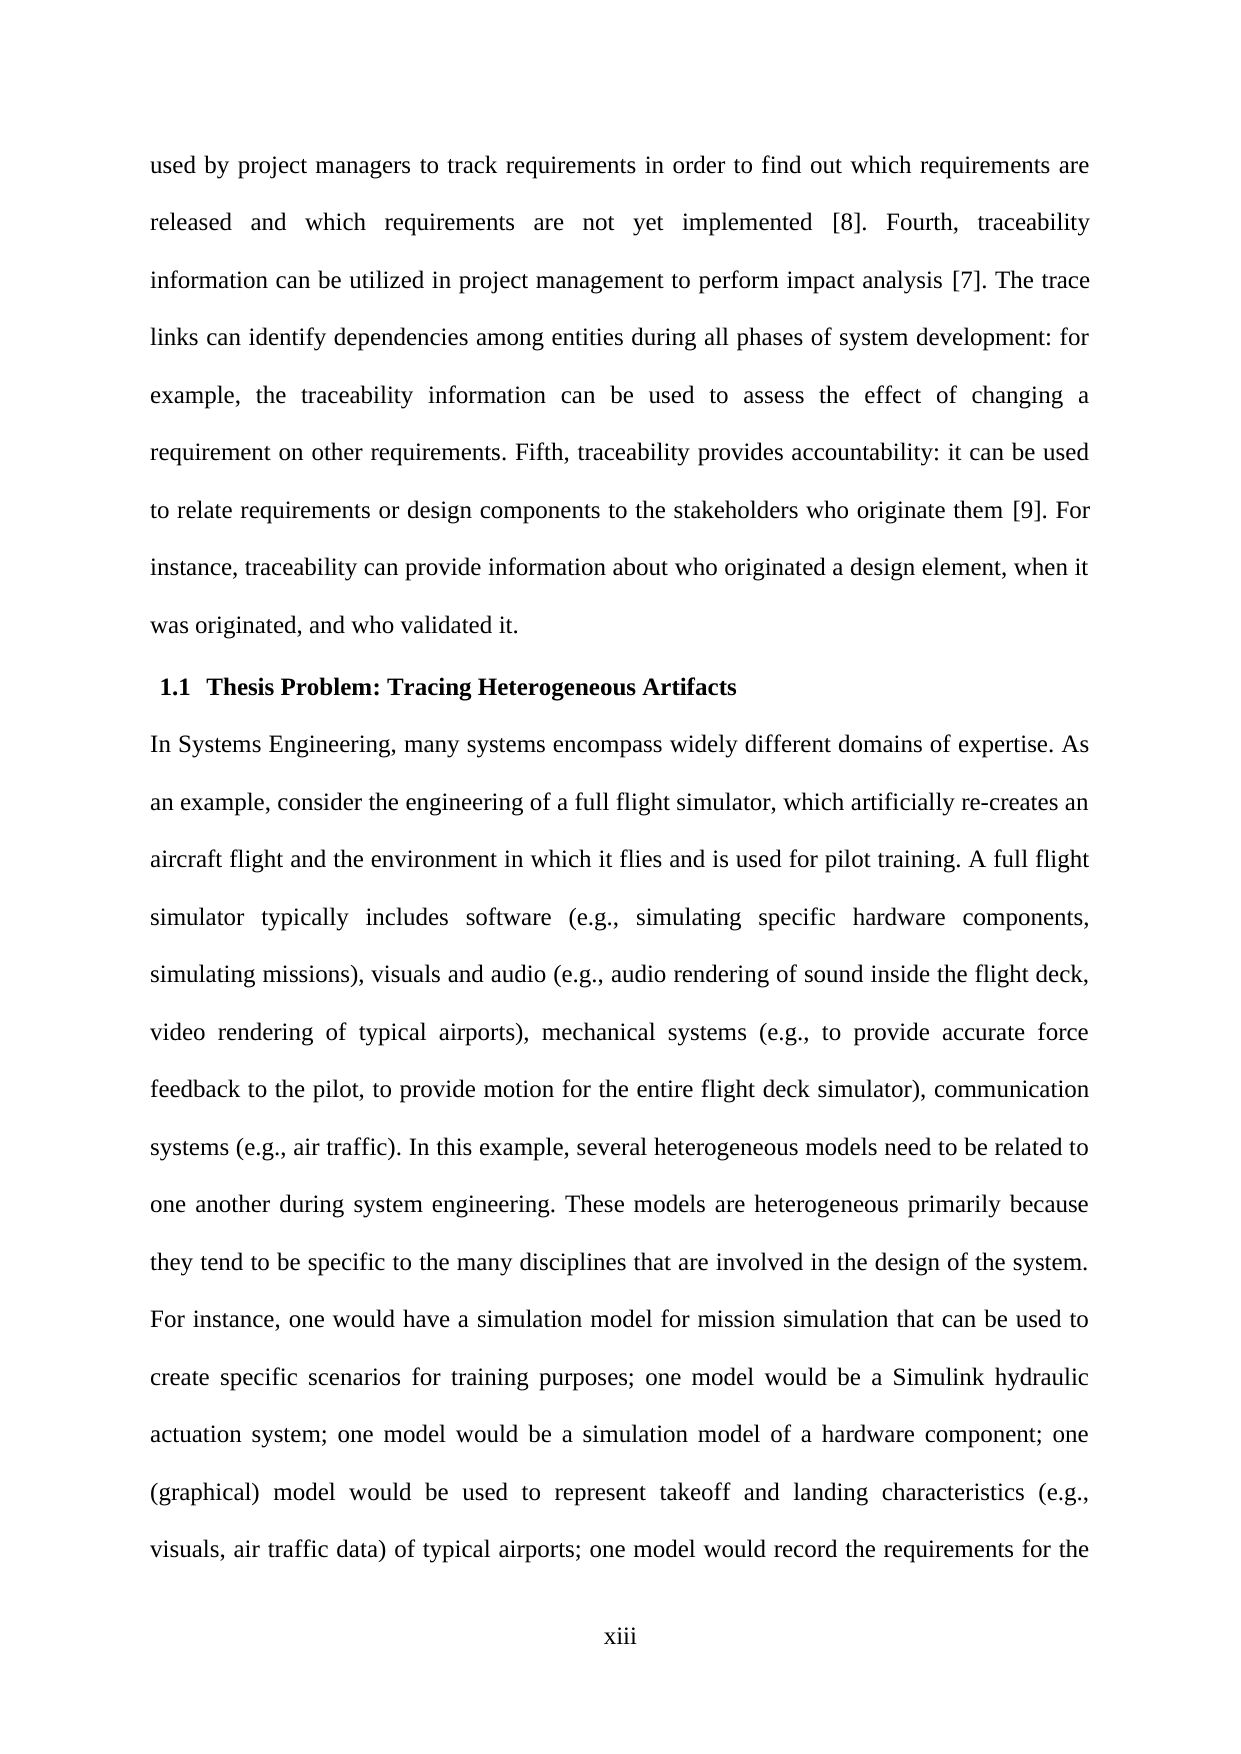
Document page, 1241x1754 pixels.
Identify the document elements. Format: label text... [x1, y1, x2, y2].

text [150, 729, 1090, 1563]
text Thesis Problem: Tracing Heterogeneous Artifacts [159, 672, 1090, 700]
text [150, 150, 1090, 639]
